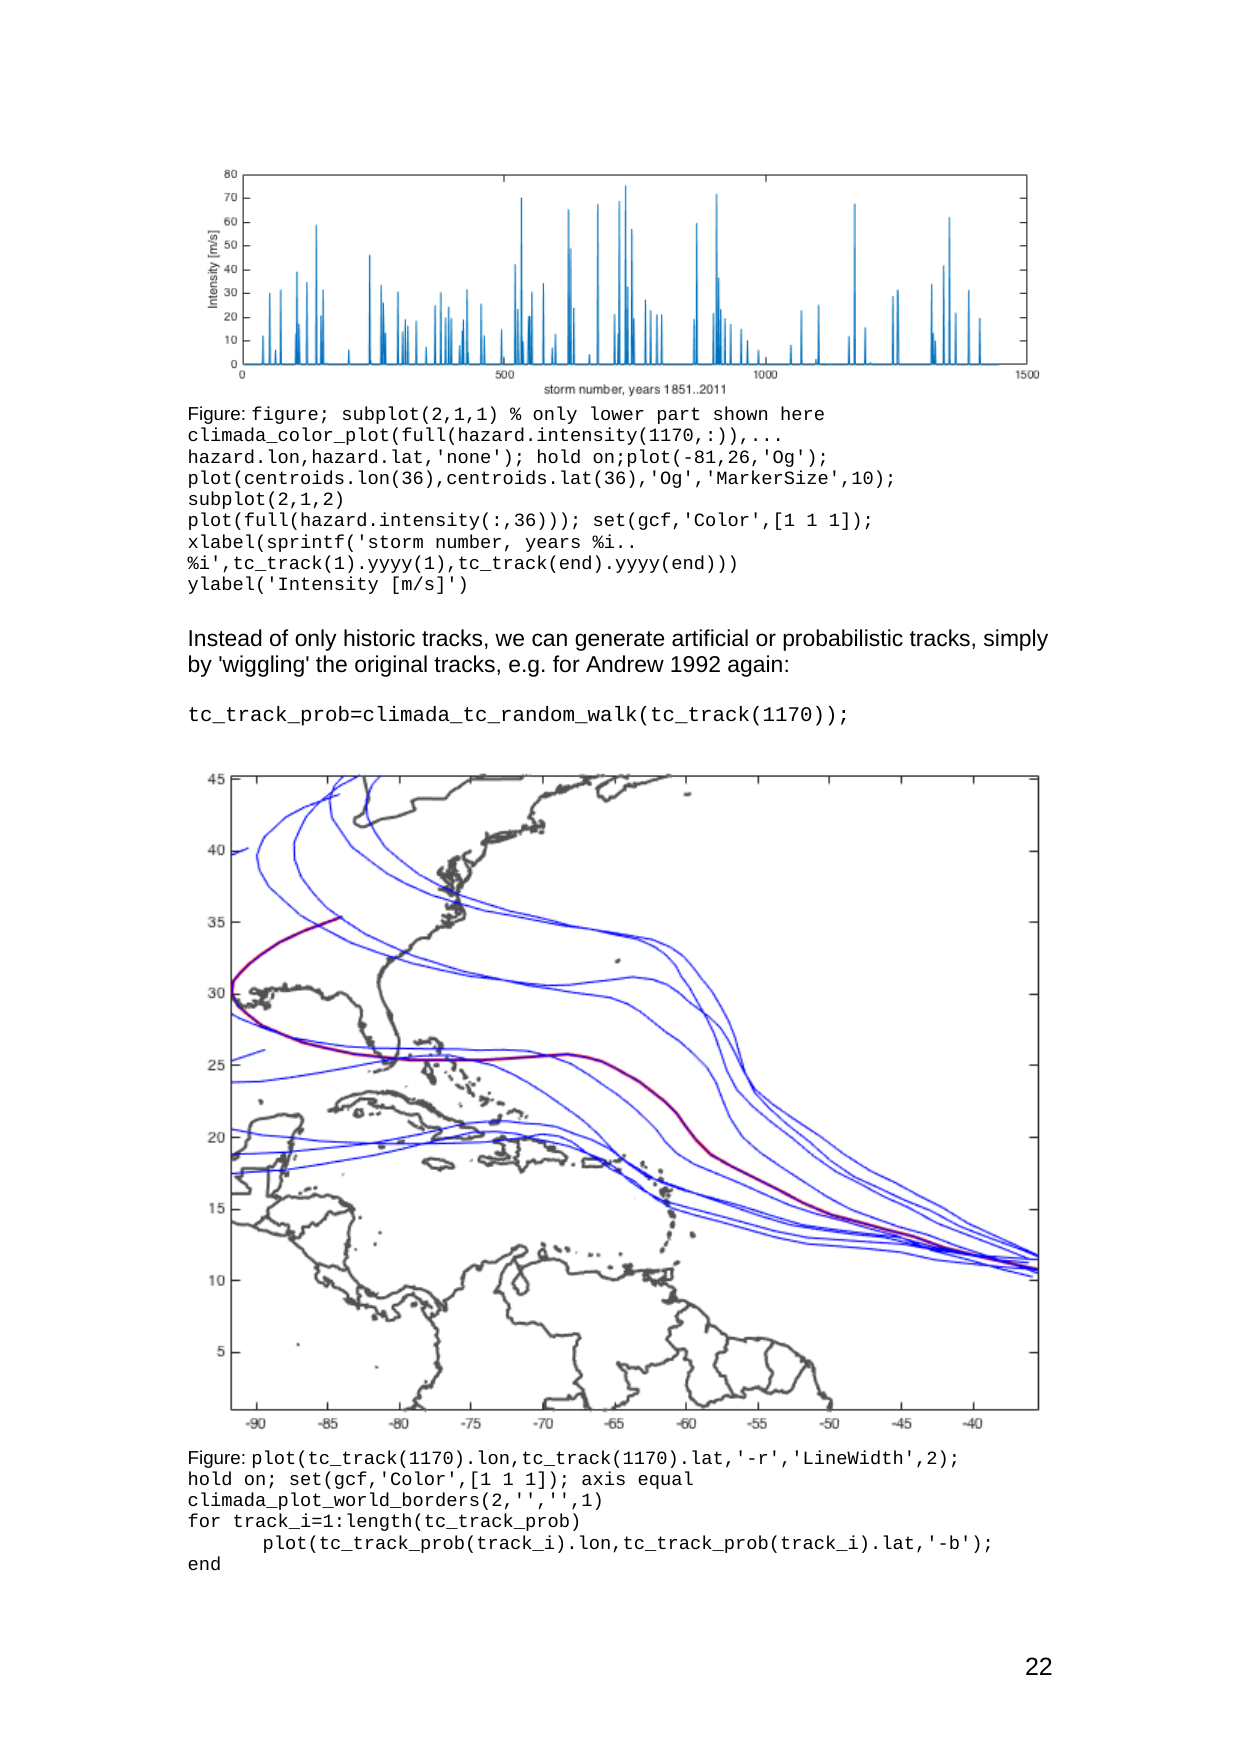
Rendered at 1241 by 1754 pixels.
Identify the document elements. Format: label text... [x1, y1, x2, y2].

text Instead of only historic tracks, we can generate artificial or probabilistic tracks, simply by 'wiggling' the original tracks, e.g. for Andrew 1992 again: [187, 625, 1053, 678]
text ylabel('Intensity [m/s]') [187, 575, 1053, 596]
text plot(full(hazard.intensity(:,36))); set(gcf,'Color',[1 1 1]); [187, 511, 1053, 532]
text plot(tc_track_prob(track_i).lon,tc_track_prob(track_i).lat,'-b'); [187, 1533, 1053, 1555]
text hold on; set(gcf,'Color',[1 1 1]); axis equal [187, 1470, 1053, 1491]
text subplot(2,1,2) [187, 490, 1053, 511]
text climada_color_plot(full(hazard.intensity(1170,:)),... hazard.lon,hazard.lat,'none'); hold on;plot(-81,26,'Og'); plot(centroids.lon(36),centroids.lat(36),'Og','MarkerSize',10); [187, 426, 1053, 490]
text for track_i=1:length(tc_track_prob) [187, 1512, 1053, 1533]
text tc_track_prob=climada_tc_random_walk(tc_track(1170)); [187, 704, 1053, 728]
picture [187, 756, 1053, 1447]
text Figure: plot(tc_track(1170).lon,tc_track(1170).lat,'-r','LineWidth',2); [187, 1447, 1053, 1470]
text Figure: figure; subplot(2,1,1) % only lower part shown here [187, 403, 1053, 426]
text xlabel(sprintf('storm number, years %i..%i',tc_track(1).yyyy(1),tc_track(end).yyyy(end))) [187, 532, 1053, 575]
picture [187, 150, 1053, 403]
text end [187, 1555, 1053, 1576]
text climada_plot_world_borders(2,'','',1) [187, 1491, 1053, 1512]
